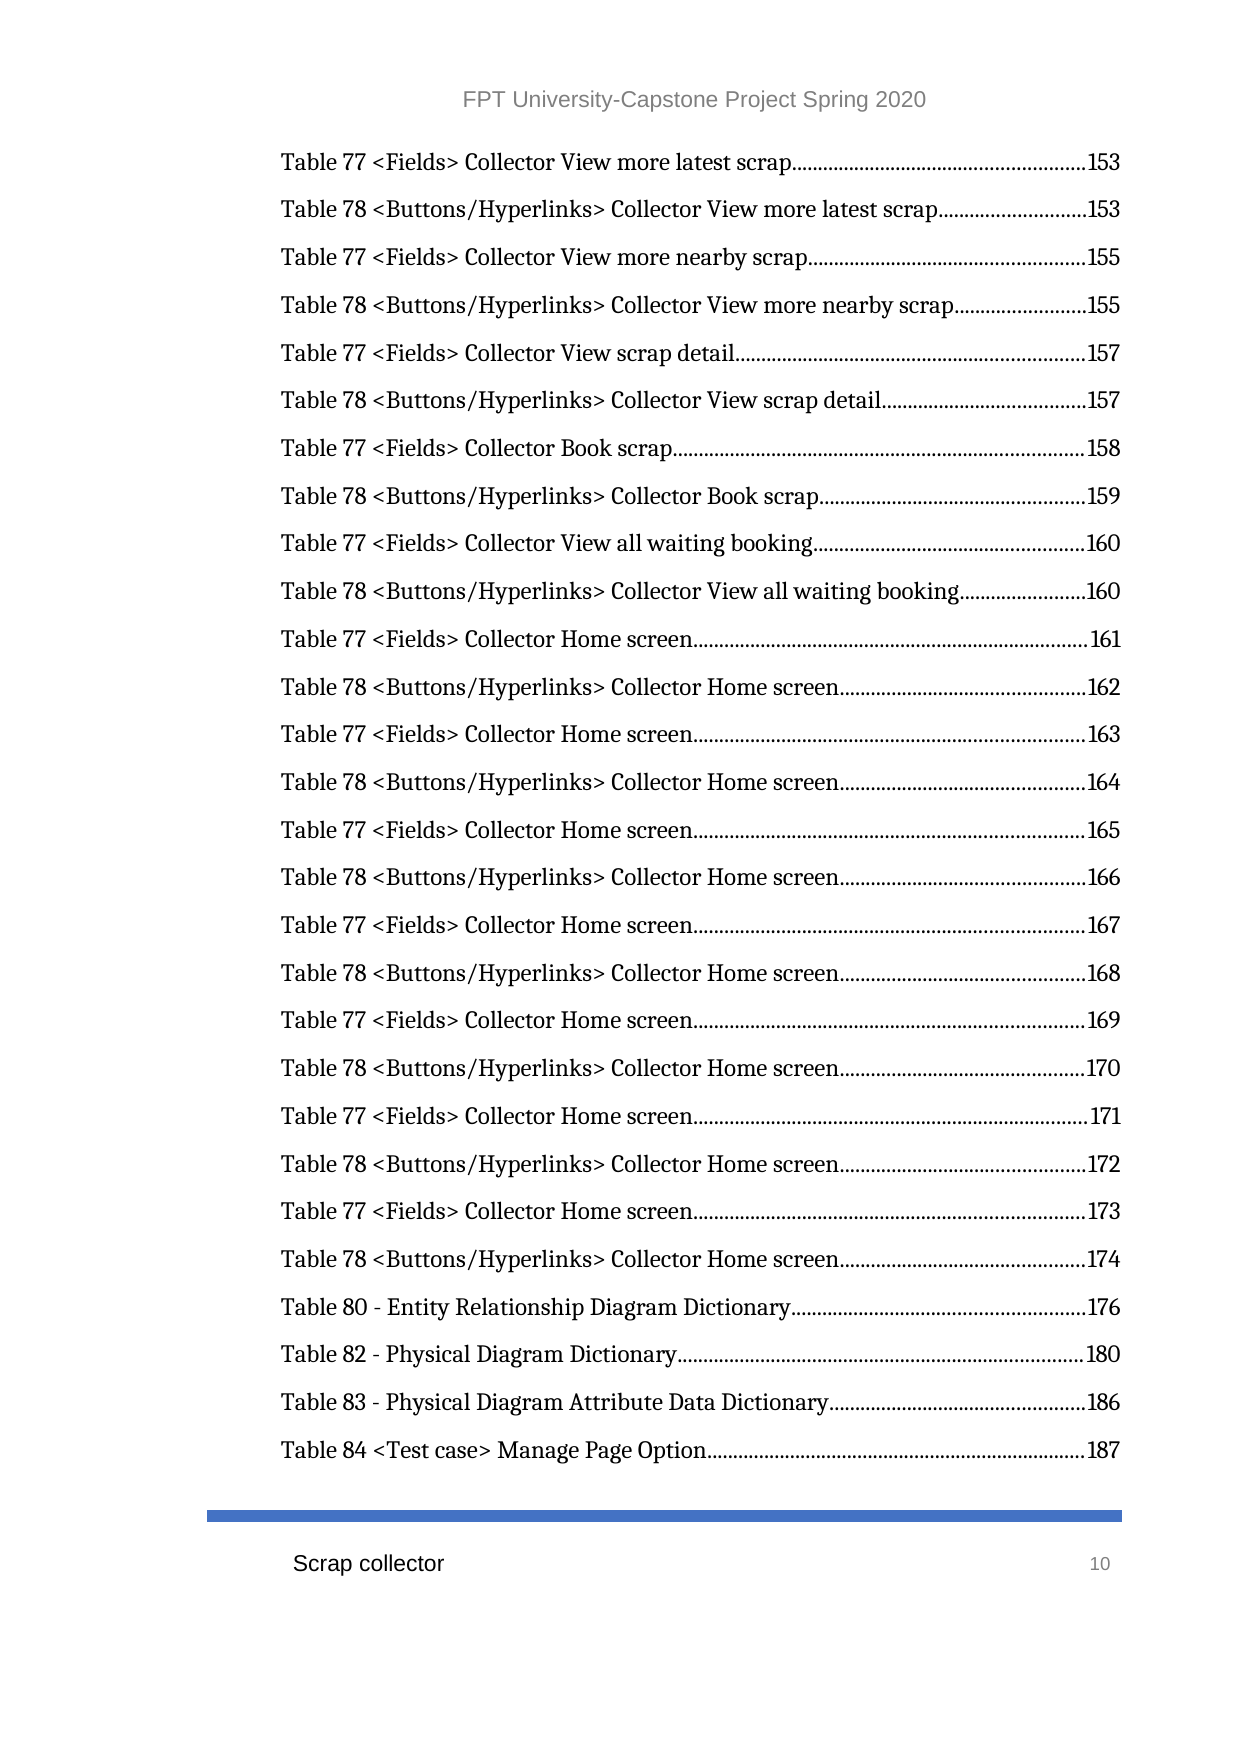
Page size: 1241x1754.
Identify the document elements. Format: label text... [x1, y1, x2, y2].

text Table 84 <Test case> Manage Page Option 187 [207, 1436, 1122, 1464]
text Table 77 <Fields> Collector View more latest scrap 153 [207, 148, 1122, 176]
text Table 78 <Buttons/Hyperlinks> Collector Home screen 174 [207, 1245, 1122, 1274]
text Table 77 <Fields> Collector View scrap detail 157 [207, 338, 1122, 367]
text Table 78 <Buttons/Hyperlinks> Collector Home screen 172 [207, 1149, 1122, 1178]
text Table 80 - Entity Relationship Diagram Dictionary 176 [207, 1293, 1122, 1321]
text Table 77 <Fields> Collector Home screen 171 [207, 1102, 1122, 1131]
text Table 77 <Fields> Collector Home screen 161 [207, 625, 1122, 653]
text Table 77 <Fields> Collector View more nearby scrap 155 [207, 243, 1122, 272]
text Table 78 <Buttons/Hyperlinks> Collector Home screen 164 [207, 768, 1122, 797]
text Table 78 <Buttons/Hyperlinks> Collector View more latest scrap 153 [207, 195, 1122, 224]
text Table 77 <Fields> Collector Home screen 173 [207, 1197, 1122, 1226]
text Table 77 <Fields> Collector Home screen 167 [207, 911, 1122, 940]
text Table 78 <Buttons/Hyperlinks> Collector View more nearby scrap 155 [207, 291, 1122, 319]
text Table 77 <Fields> Collector Home screen 163 [207, 720, 1122, 749]
text Table 77 <Fields> Collector View all waiting booking 160 [207, 529, 1122, 558]
text Table 82 - Physical Diagram Dictionary 180 [207, 1340, 1122, 1369]
text Table 83 - Physical Diagram Attribute Data Dictionary 186 [207, 1388, 1122, 1417]
text Table 78 <Buttons/Hyperlinks> Collector View all waiting booking 160 [207, 577, 1122, 606]
text Table 77 <Fields> Collector Home screen 169 [207, 1006, 1122, 1035]
text Table 77 <Fields> Collector Book scrap 158 [207, 434, 1122, 463]
text Table 78 <Buttons/Hyperlinks> Collector Home screen 162 [207, 672, 1122, 701]
text Table 78 <Buttons/Hyperlinks> Collector Home screen 166 [207, 863, 1122, 892]
text Table 78 <Buttons/Hyperlinks> Collector Home screen 168 [207, 959, 1122, 987]
text Table 77 <Fields> Collector Home screen 165 [207, 816, 1122, 844]
text Table 78 <Buttons/Hyperlinks> Collector View scrap detail 157 [207, 386, 1122, 415]
text Table 78 <Buttons/Hyperlinks> Collector Book scrap 159 [207, 482, 1122, 510]
text Table 78 <Buttons/Hyperlinks> Collector Home screen 170 [207, 1054, 1122, 1083]
